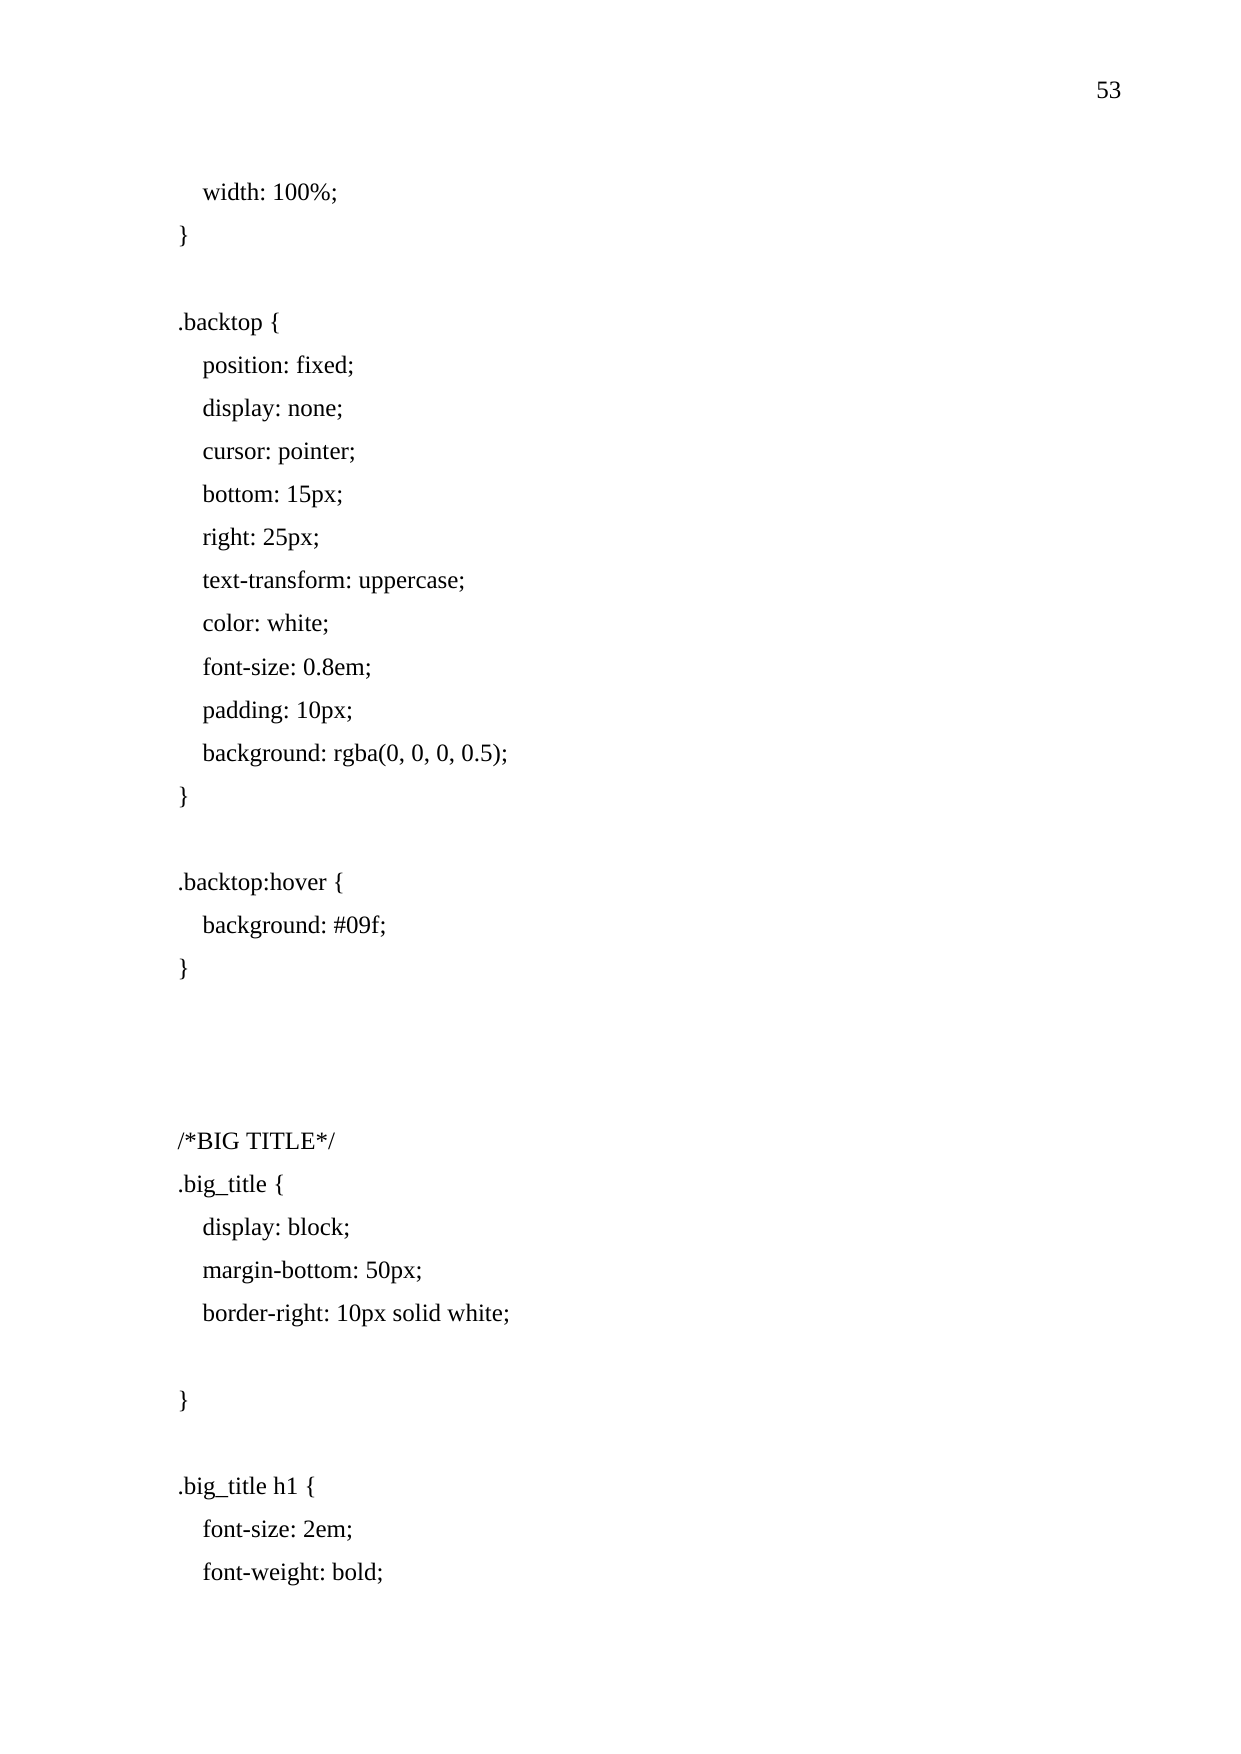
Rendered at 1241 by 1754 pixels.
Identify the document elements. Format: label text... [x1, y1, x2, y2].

text cursor: pointer; [177, 436, 1122, 465]
text background: #09f; [177, 910, 1122, 939]
text margin-bottom: 50px; [177, 1255, 1122, 1284]
text .big_title h1 { [177, 1471, 1122, 1500]
text } [177, 953, 1122, 982]
text padding: 10px; [177, 695, 1122, 723]
text font-size: 0.8em; [177, 652, 1122, 680]
text display: block; [177, 1212, 1122, 1241]
text display: none; [177, 393, 1122, 422]
text .backtop:hover { [177, 867, 1122, 896]
text font-weight: bold; [177, 1557, 1122, 1586]
text background: rgba(0, 0, 0, 0.5); [177, 738, 1122, 767]
text border-right: 10px solid white; [177, 1298, 1122, 1327]
text } [177, 781, 1122, 810]
text /*BIG TITLE*/ [177, 1126, 1122, 1155]
text font-size: 2em; [177, 1514, 1122, 1543]
text .backtop { [177, 307, 1122, 335]
text bottom: 15px; [177, 479, 1122, 508]
text } [177, 220, 1122, 249]
text .big_title { [177, 1169, 1122, 1198]
text width: 100%; [177, 177, 1122, 206]
text text-transform: uppercase; [177, 565, 1122, 594]
text color: white; [177, 608, 1122, 637]
text right: 25px; [177, 522, 1122, 551]
text position: fixed; [177, 350, 1122, 378]
text } [177, 1385, 1122, 1413]
